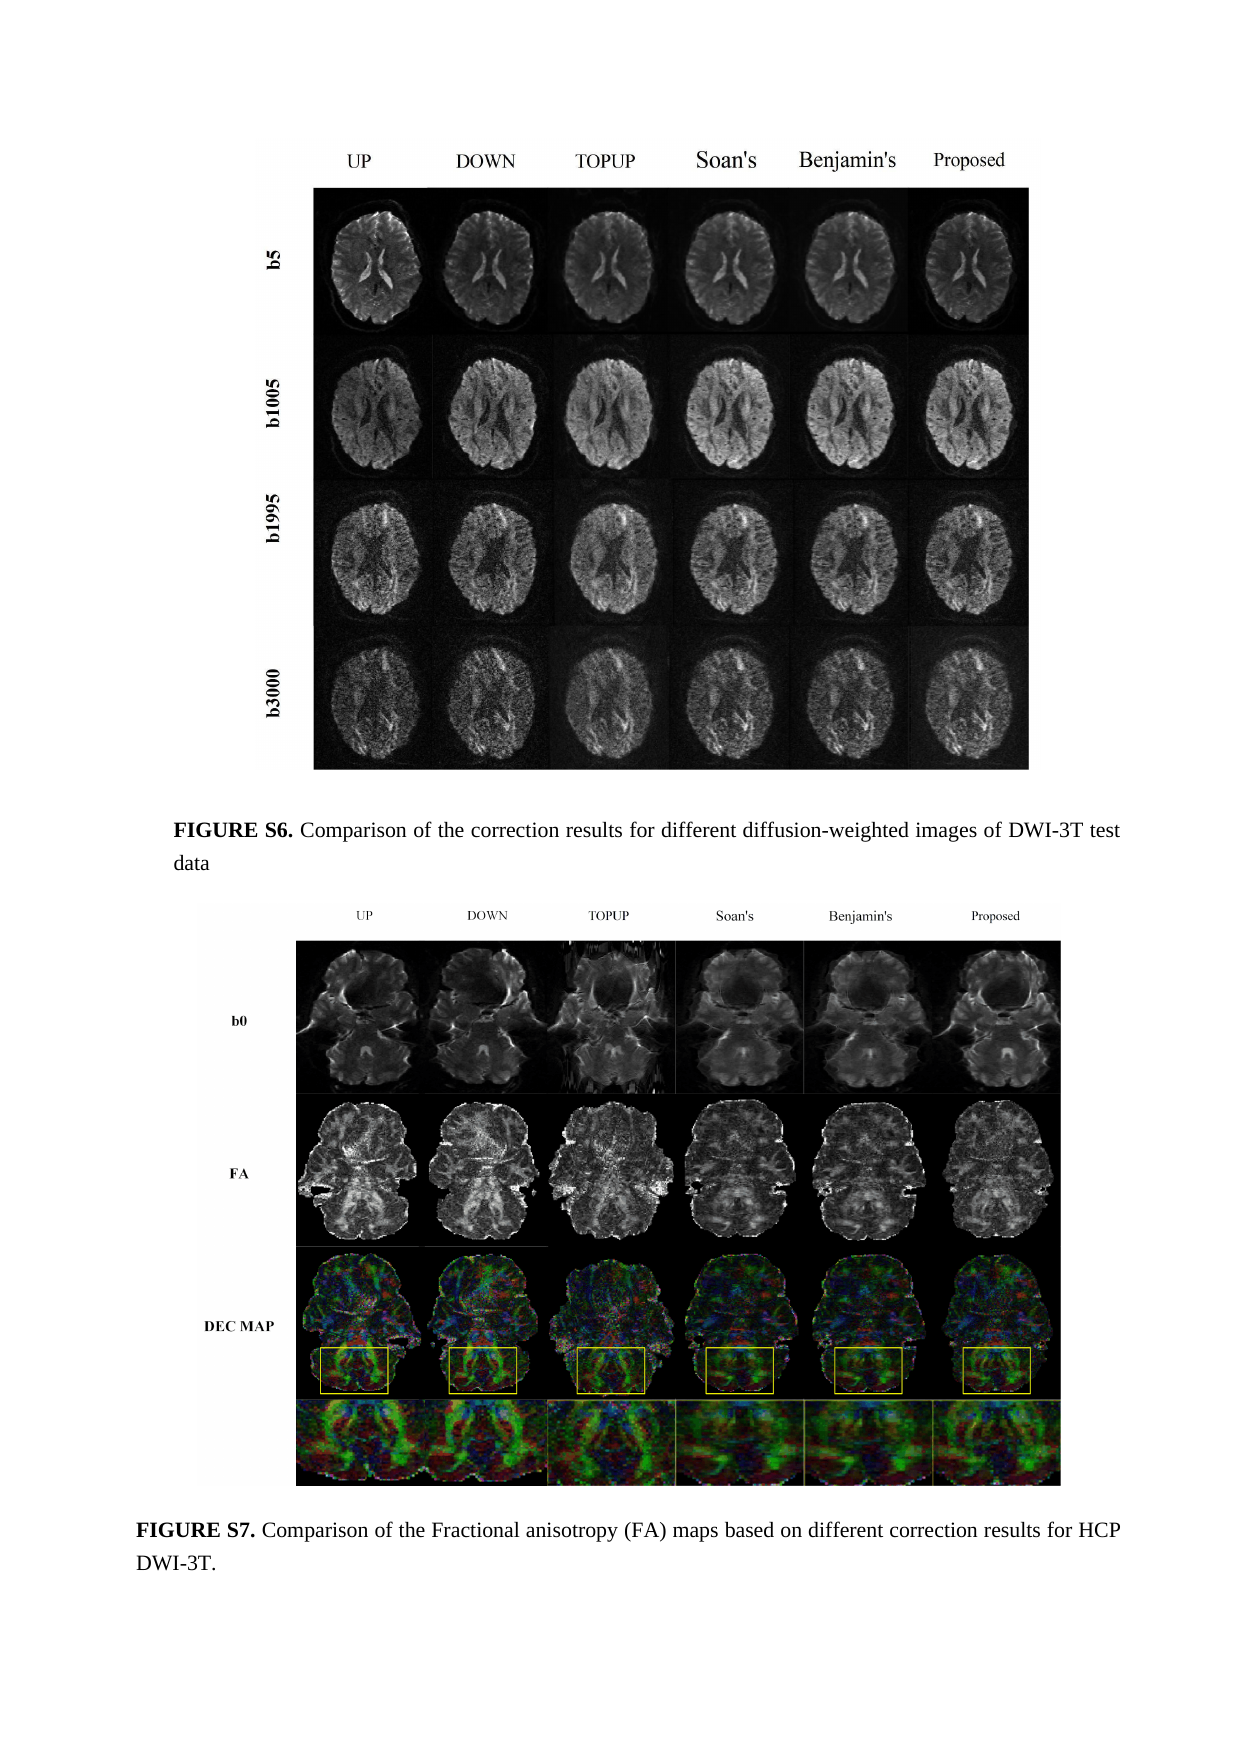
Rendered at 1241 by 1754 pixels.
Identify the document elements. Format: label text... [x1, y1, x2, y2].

text FIGURE S6. Comparison of the correction results for different diffusion-weighted images of DWI-3T test data [173, 813, 1122, 878]
text FIGURE S7. Comparison of the Fractional anisotropy (FA) maps based on different correction results for HCP DWI-3T. [136, 1513, 1122, 1578]
picture [254, 138, 1041, 770]
picture [197, 903, 1061, 1486]
